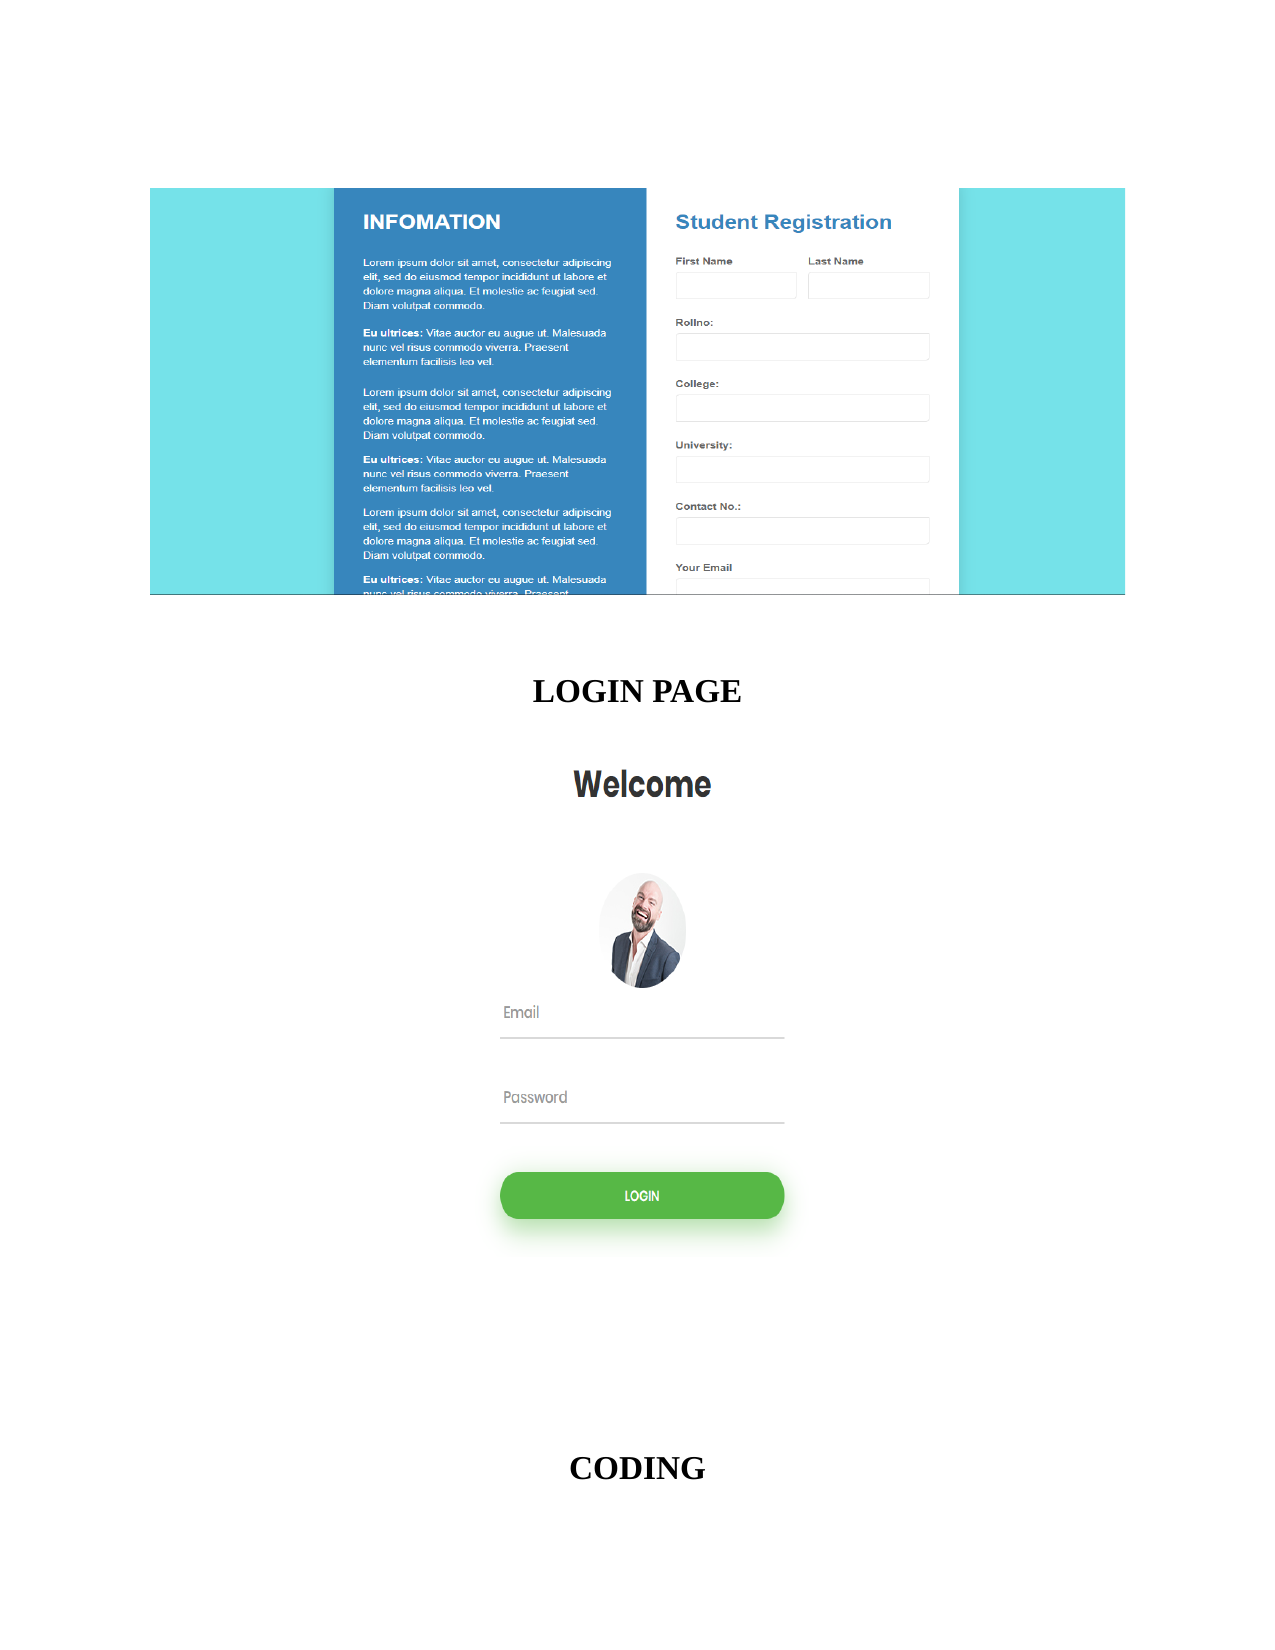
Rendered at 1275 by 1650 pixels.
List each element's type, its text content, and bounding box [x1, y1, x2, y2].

picture [150, 188, 1125, 595]
picture [150, 709, 1125, 1257]
text CODING [150, 1448, 1125, 1486]
text LOGIN PAGE [150, 671, 1125, 709]
